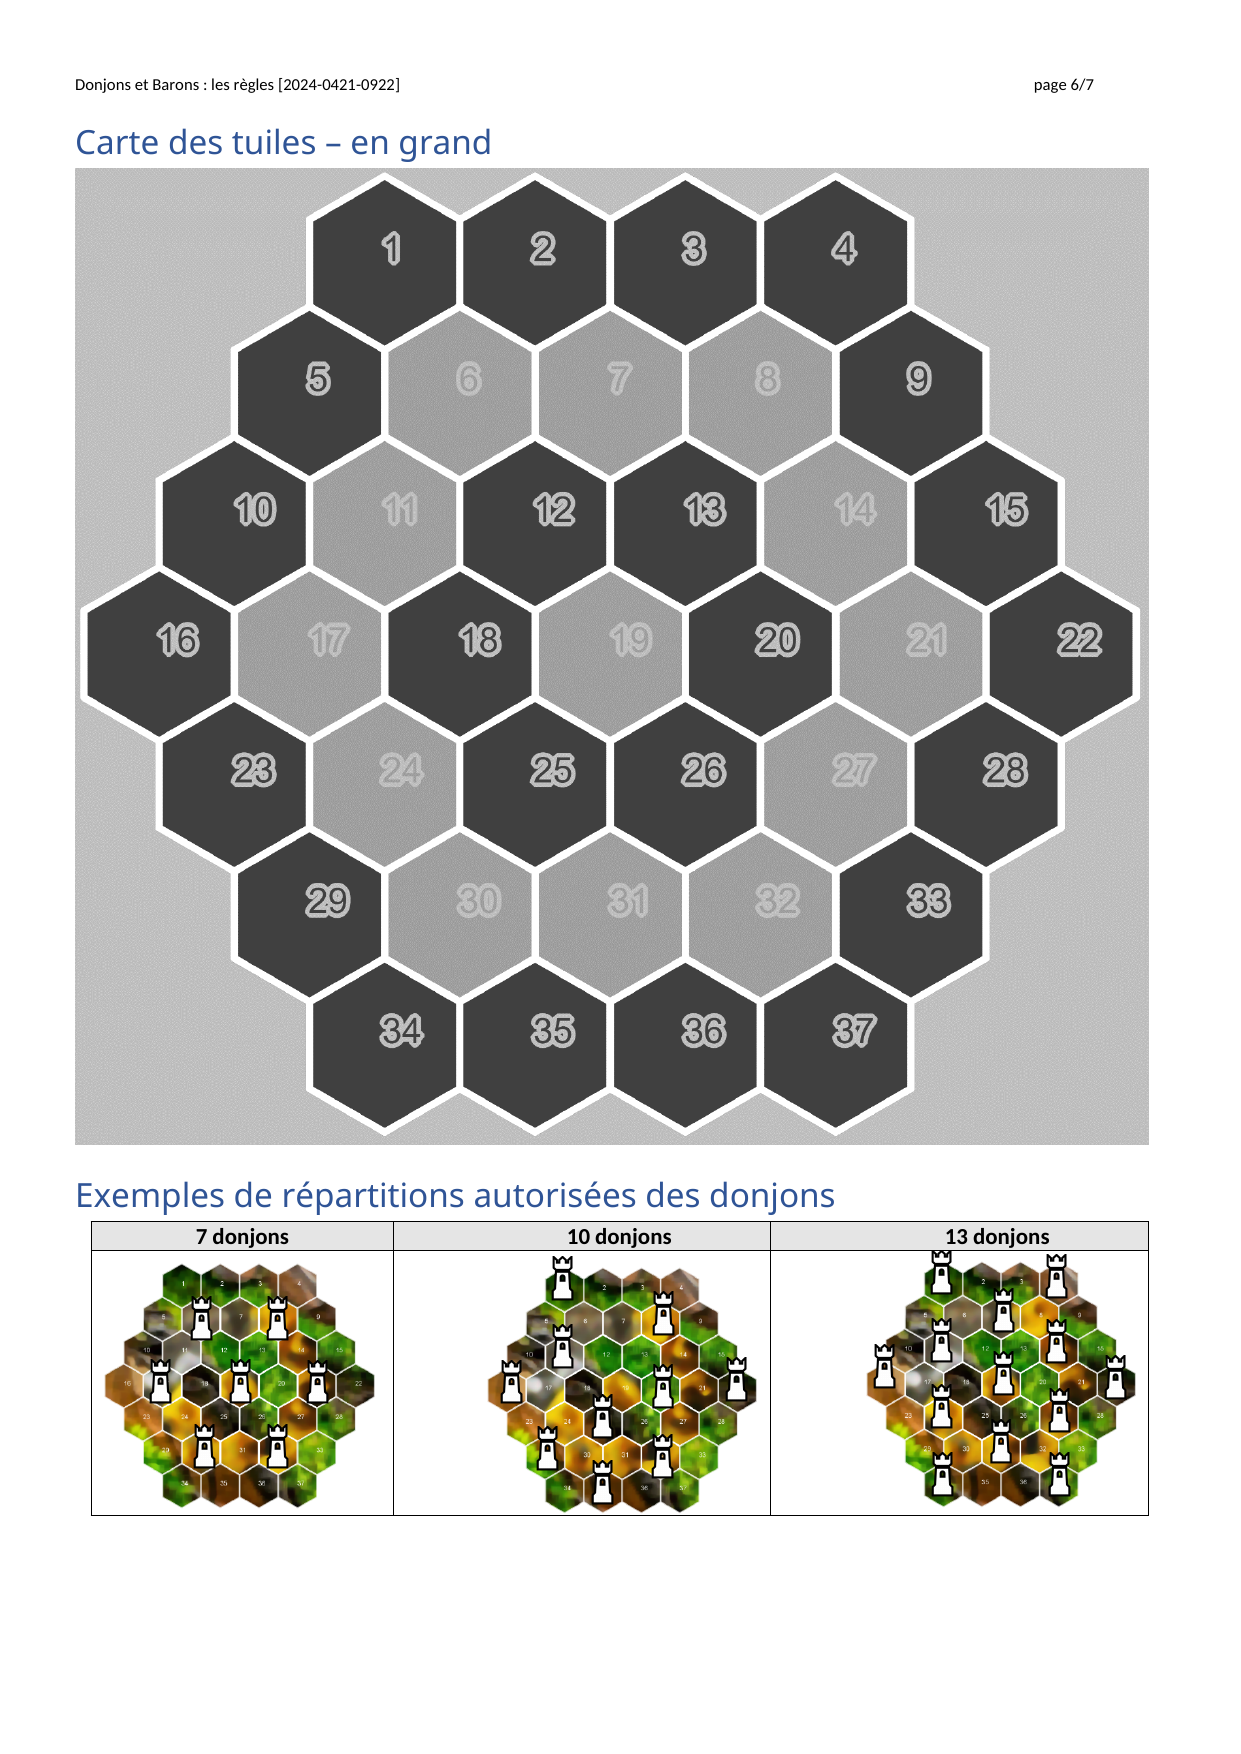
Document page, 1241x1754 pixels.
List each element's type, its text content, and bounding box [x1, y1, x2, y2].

table_header 10 donjons [394, 1222, 770, 1250]
table_cell [394, 1251, 770, 1515]
table_header 13 donjons [771, 1222, 1148, 1250]
subtitle Exemples de répartitions autorisées des donjons [75, 1172, 1165, 1217]
table_cell [771, 1251, 1148, 1515]
table_cell [92, 1251, 393, 1515]
table_header 7 donjons [92, 1222, 393, 1250]
subtitle Carte des tuiles – en grand [75, 119, 1165, 164]
picture [75, 168, 1149, 1145]
